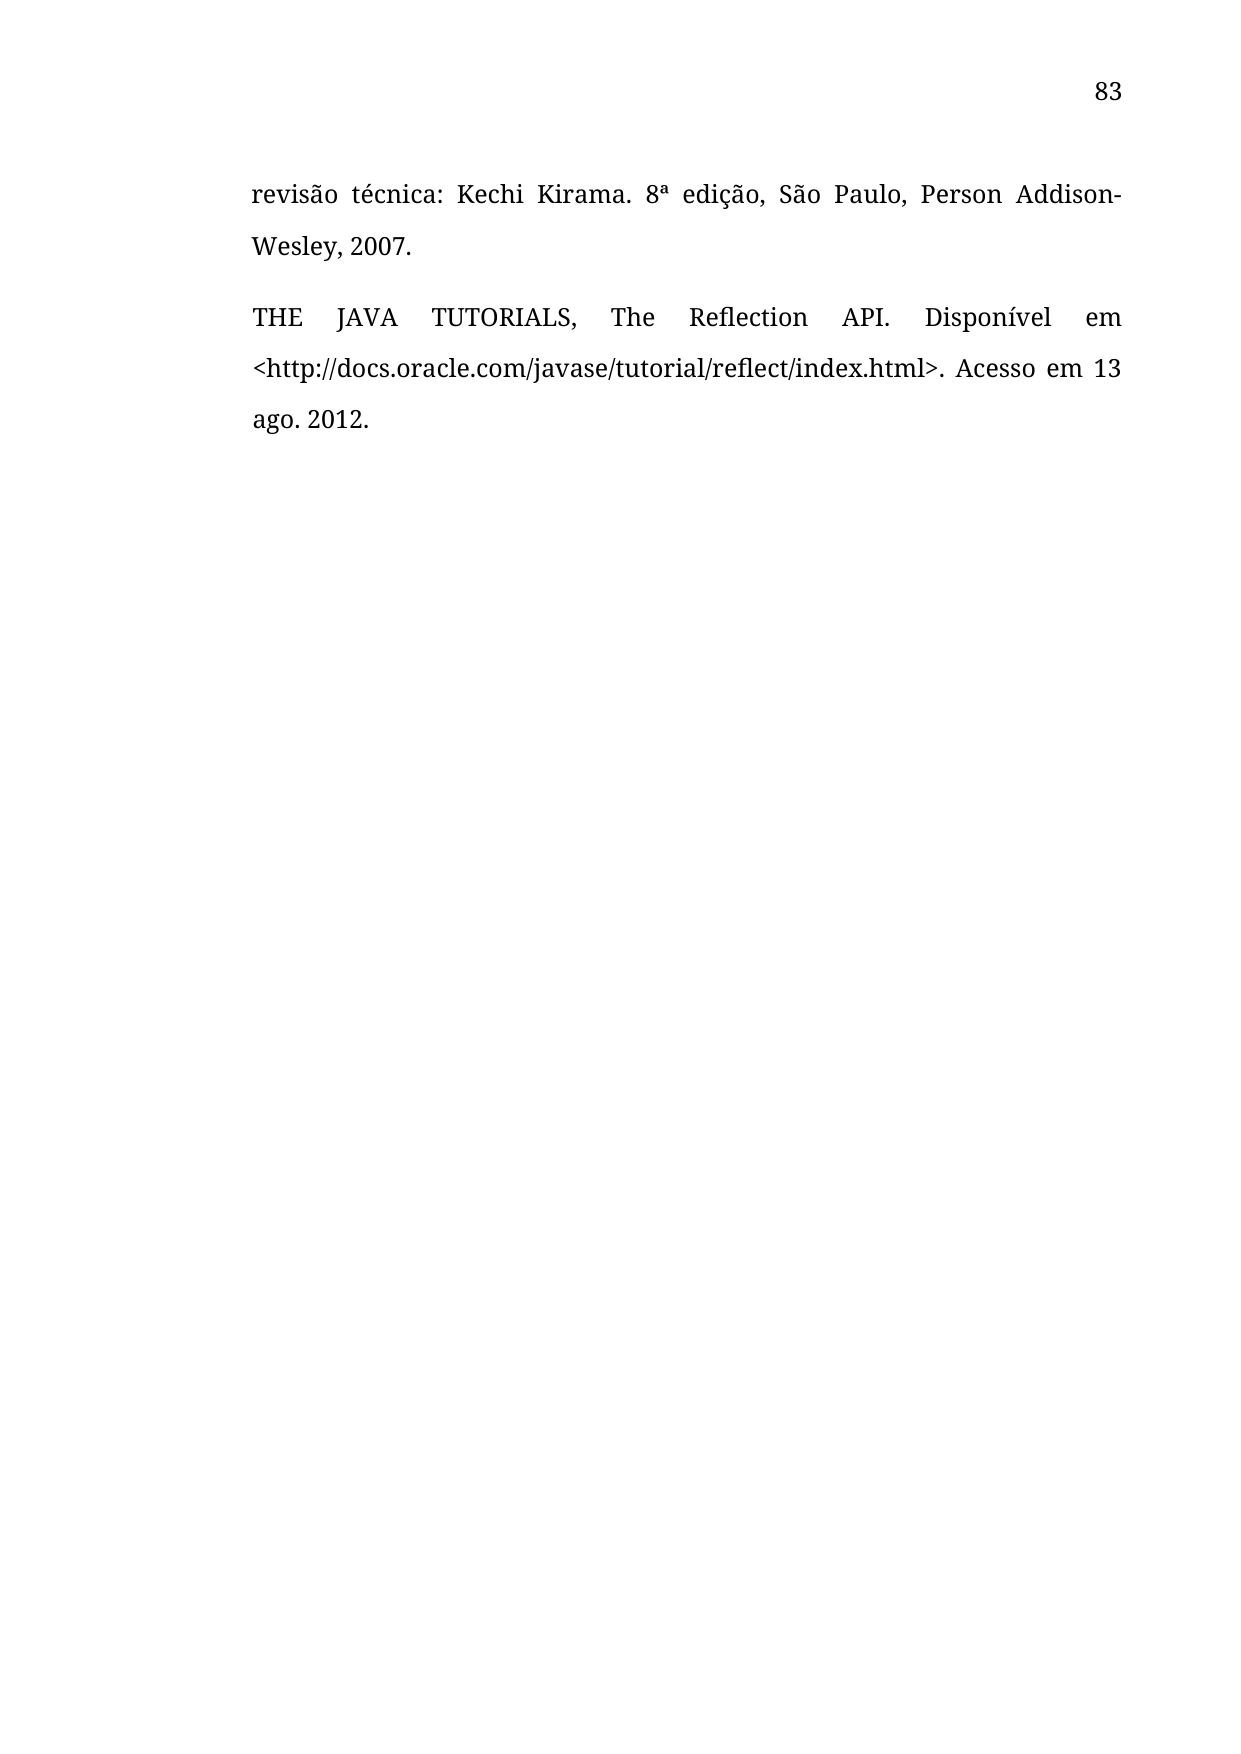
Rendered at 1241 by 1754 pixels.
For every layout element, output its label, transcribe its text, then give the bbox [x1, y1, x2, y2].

list THE JAVA TUTORIALS, The Reflection API. Disponível em <http://docs.oracle.com/javase/tutorial/reflect/index.html>. Acesso em 13 ago. 2012. [252, 300, 1122, 436]
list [251, 177, 1122, 262]
